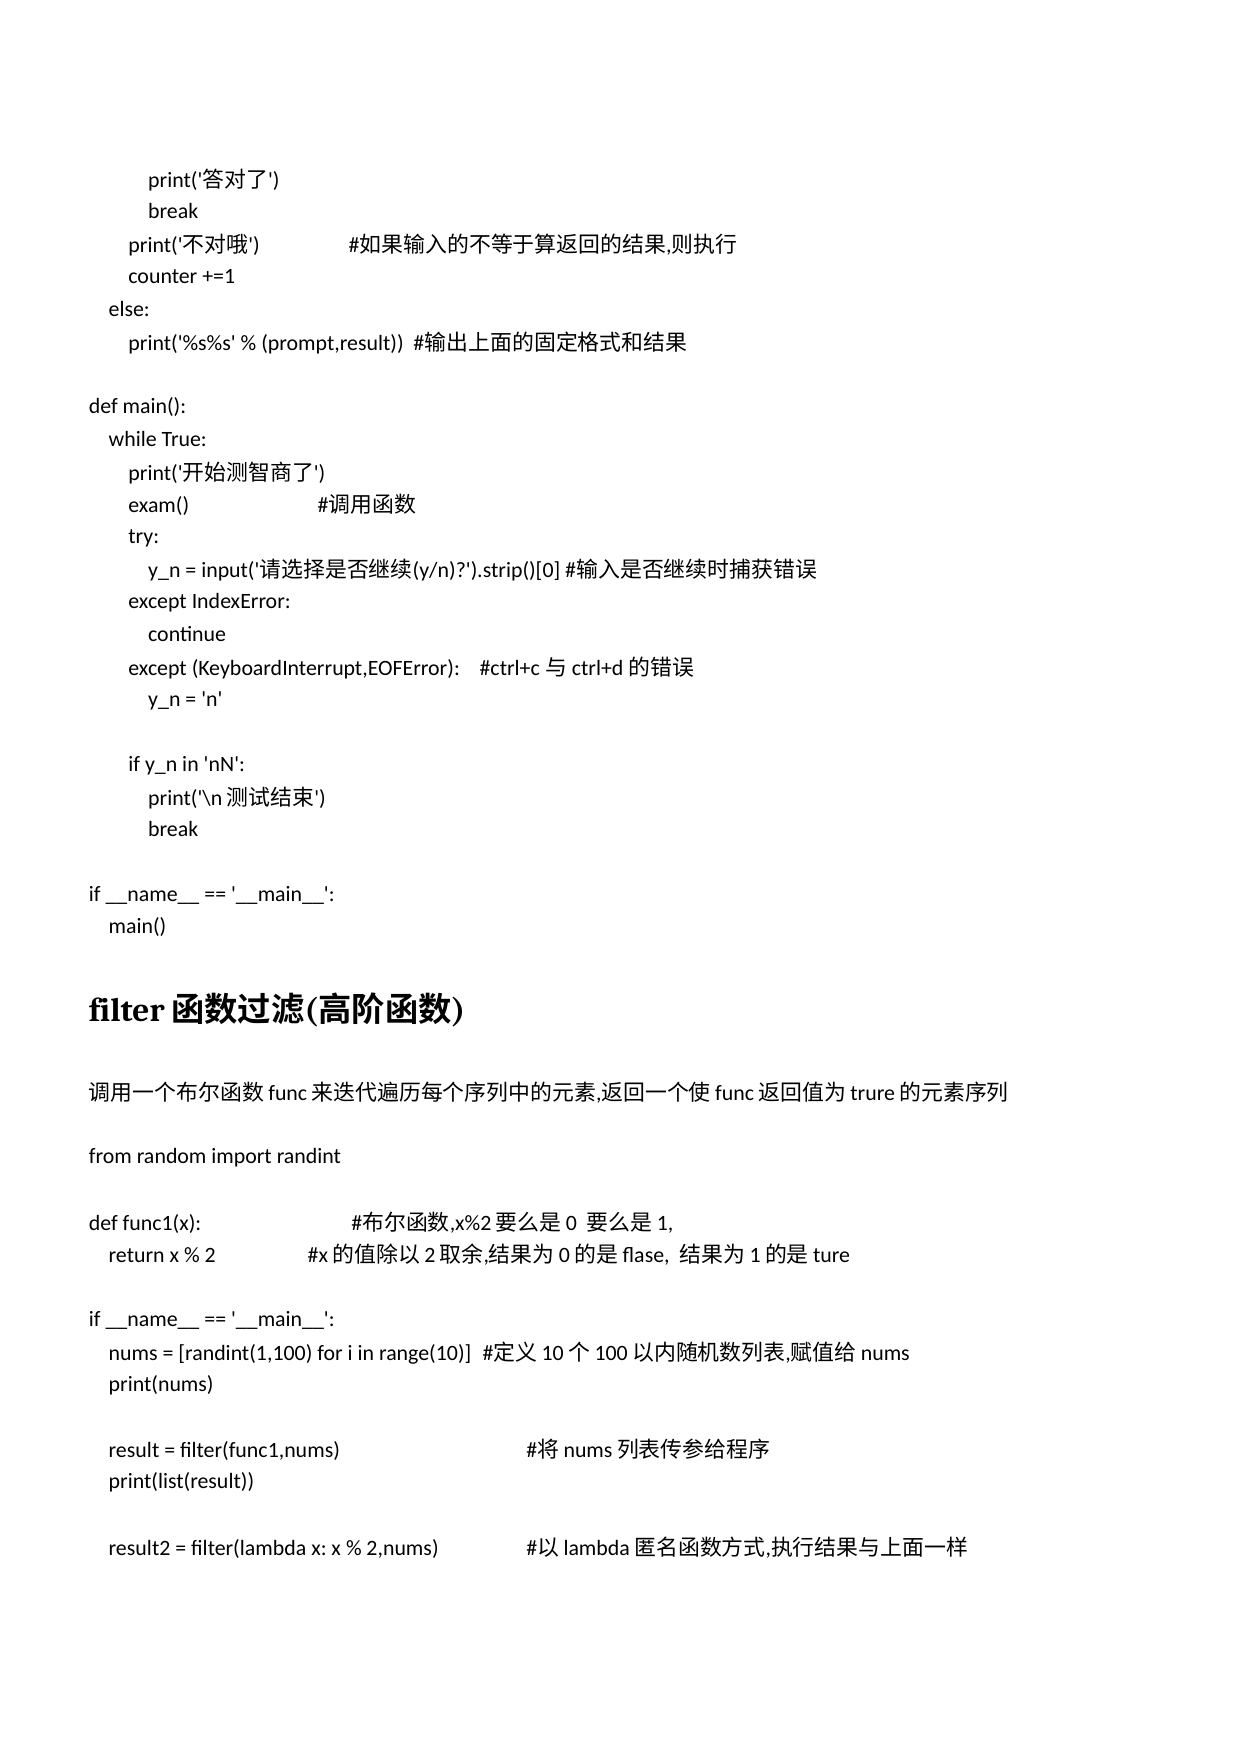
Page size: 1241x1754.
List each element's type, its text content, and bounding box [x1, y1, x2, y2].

text try: [89, 519, 1152, 552]
text 调用一个布尔函数func来迭代遍历每个序列中的元素,返回一个使func返回值为trure的元素序列 [89, 1074, 1152, 1107]
text main() [89, 909, 1152, 942]
text except (KeyboardInterrupt,EOFError): #ctrl+c 与 ctrl+d 的错误 [89, 649, 1152, 682]
text break [89, 812, 1152, 844]
text else: [89, 292, 1152, 324]
text print('答对了') [89, 162, 1152, 194]
text while True: [89, 422, 1152, 454]
text break [89, 194, 1152, 227]
text print(list(result)) [89, 1464, 1152, 1497]
text result2 = filter(lambda x: x % 2,nums) #以lambda匿名函数方式,执行结果与上面一样 [89, 1529, 1152, 1562]
text from random import randint [89, 1139, 1152, 1172]
text if __name__ == '__main__': [89, 1302, 1152, 1334]
text continue [89, 617, 1152, 649]
text counter +=1 [89, 259, 1152, 292]
text print('不对哦') #如果输入的不等于算返回的结果,则执行 [89, 227, 1152, 259]
text print('\n测试结束') [89, 779, 1152, 812]
text except IndexError: [89, 584, 1152, 617]
text y_n = 'n' [89, 682, 1152, 714]
text y_n = input('请选择是否继续(y/n)?').strip()[0] #输入是否继续时捕获错误 [89, 552, 1152, 584]
subtitle filter函数过滤(高阶函数) [89, 974, 1152, 1039]
text print('%s%s' % (prompt,result)) #输出上面的固定格式和结果 [89, 324, 1152, 357]
text def func1(x): #布尔函数,x%2要么是0 要么是1, [89, 1204, 1152, 1237]
text if __name__ == '__main__': [89, 877, 1152, 909]
text return x % 2 #x的值除以2取余,结果为0的是flase, 结果为1的是ture [89, 1237, 1152, 1269]
text print('开始测智商了') [89, 454, 1152, 487]
text print(nums) [89, 1367, 1152, 1399]
text def main(): [89, 389, 1152, 422]
text result = filter(func1,nums) #将nums列表传参给程序 [89, 1432, 1152, 1464]
text nums = [randint(1,100) for i in range(10)] #定义10个100以内随机数列表,赋值给nums [89, 1334, 1152, 1367]
text if y_n in 'nN': [89, 747, 1152, 779]
text exam() #调用函数 [89, 487, 1152, 519]
